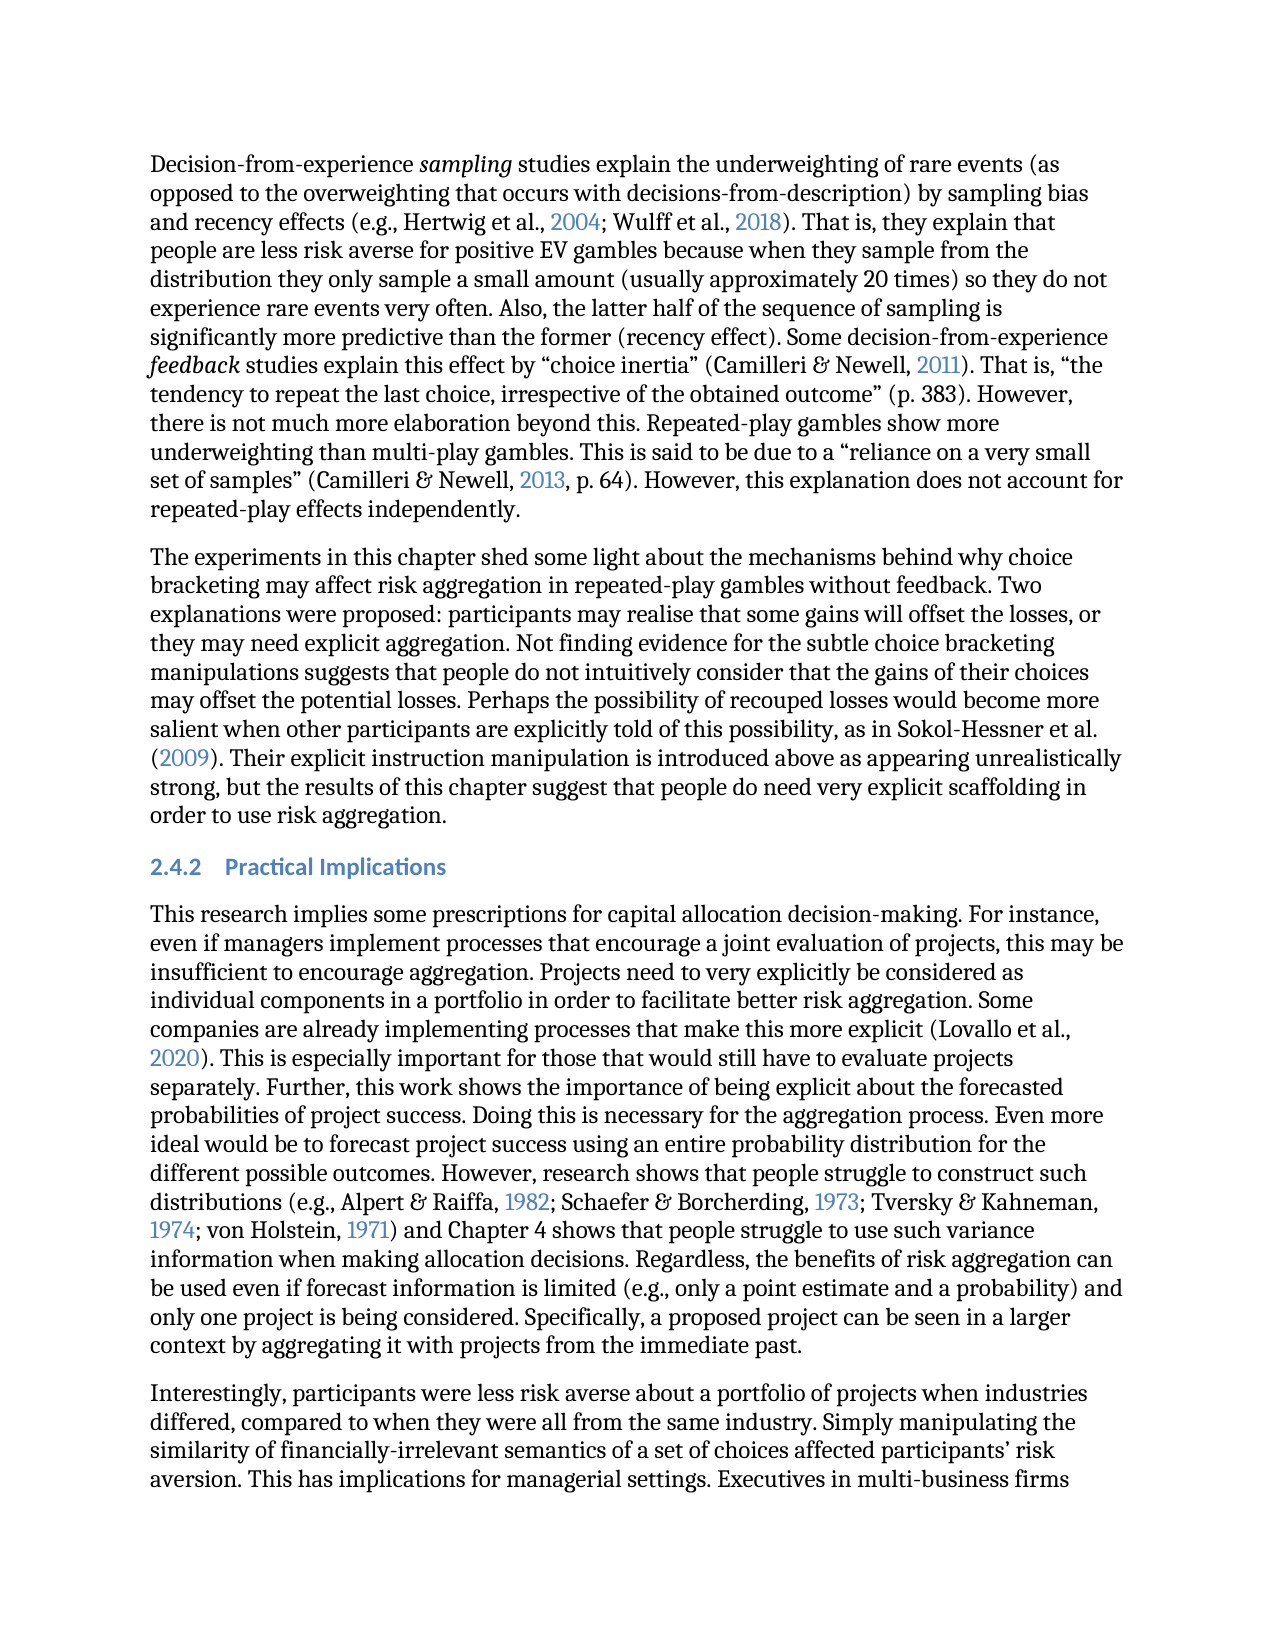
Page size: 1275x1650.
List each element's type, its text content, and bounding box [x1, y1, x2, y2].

text Decision-from-experience sampling studies explain the underweighting of rare events (as opposed to the overweighting that occurs with decisions-from-description) by sampling bias and recency effects (e.g., Hertwig et al., 2004; Wulff et al., 2018). That is, they explain that people are less risk averse for positive EV gambles because when they sample from the distribution they only sample a small amount (usually approximately 20 times) so they do not experience rare events very often. Also, the latter half of the sequence of sampling is significantly more predictive than the former (recency effect). Some decision-from-experience feedback studies explain this effect by “choice inertia” (Camilleri & Newell, 2011). That is, “the tendency to repeat the last choice, irrespective of the obtained outcome” (p. 383). However, there is not much more elaboration beyond this. Repeated-play gambles show more underweighting than multi-play gambles. This is said to be due to a “reliance on a very small set of samples” (Camilleri & Newell, 2013, p. 64). However, this explanation does not account for repeated-play effects independently. [150, 150, 1125, 524]
subtitle 2.4.2 Practical Implications [150, 851, 1125, 881]
text This research implies some prescriptions for capital allocation decision-making. For instance, even if managers implement processes that encourage a joint evaluation of projects, this may be insufficient to encourage aggregation. Projects need to very explicitly be considered as individual components in a portfolio in order to facilitate better risk aggregation. Some companies are already implementing processes that make this more explicit (Lovallo et al., 2020). This is especially important for those that would still have to evaluate projects separately. Further, this work shows the importance of being explicit about the forecasted probabilities of project success. Doing this is necessary for the aggregation process. Even more ideal would be to forecast project success using an entire probability distribution for the different possible outcomes. However, research shows that people struggle to construct such distributions (e.g., Alpert & Raiffa, 1982; Schaefer & Borcherding, 1973; Tversky & Kahneman, 1974; von Holstein, 1971) and Chapter 4 shows that people struggle to use such variance information when making allocation decisions. Regardless, the benefits of risk aggregation can be used even if forecast information is limited (e.g., only a point estimate and a probability) and only one project is being considered. Specifically, a proposed project can be seen in a larger context by aggregating it with projects from the immediate past. [150, 900, 1125, 1360]
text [150, 1379, 1125, 1494]
text The experiments in this chapter shed some light about the mechanisms behind why choice bracketing may affect risk aggregation in repeated-play gambles without feedback. Two explanations were proposed: participants may realise that some gains will offset the losses, or they may need explicit aggregation. Not finding evidence for the subtle choice bracketing manipulations suggests that people do not intuitively consider that the gains of their choices may offset the potential losses. Perhaps the possibility of recouped losses would become more salient when other participants are explicitly told of this possibility, as in Sokol-Hessner et al. (2009). Their explicit instruction manipulation is introduced above as appearing unrealistically strong, but the results of this chapter suggest that people do need very explicit scaffolding in order to use risk aggregation. [150, 542, 1125, 830]
